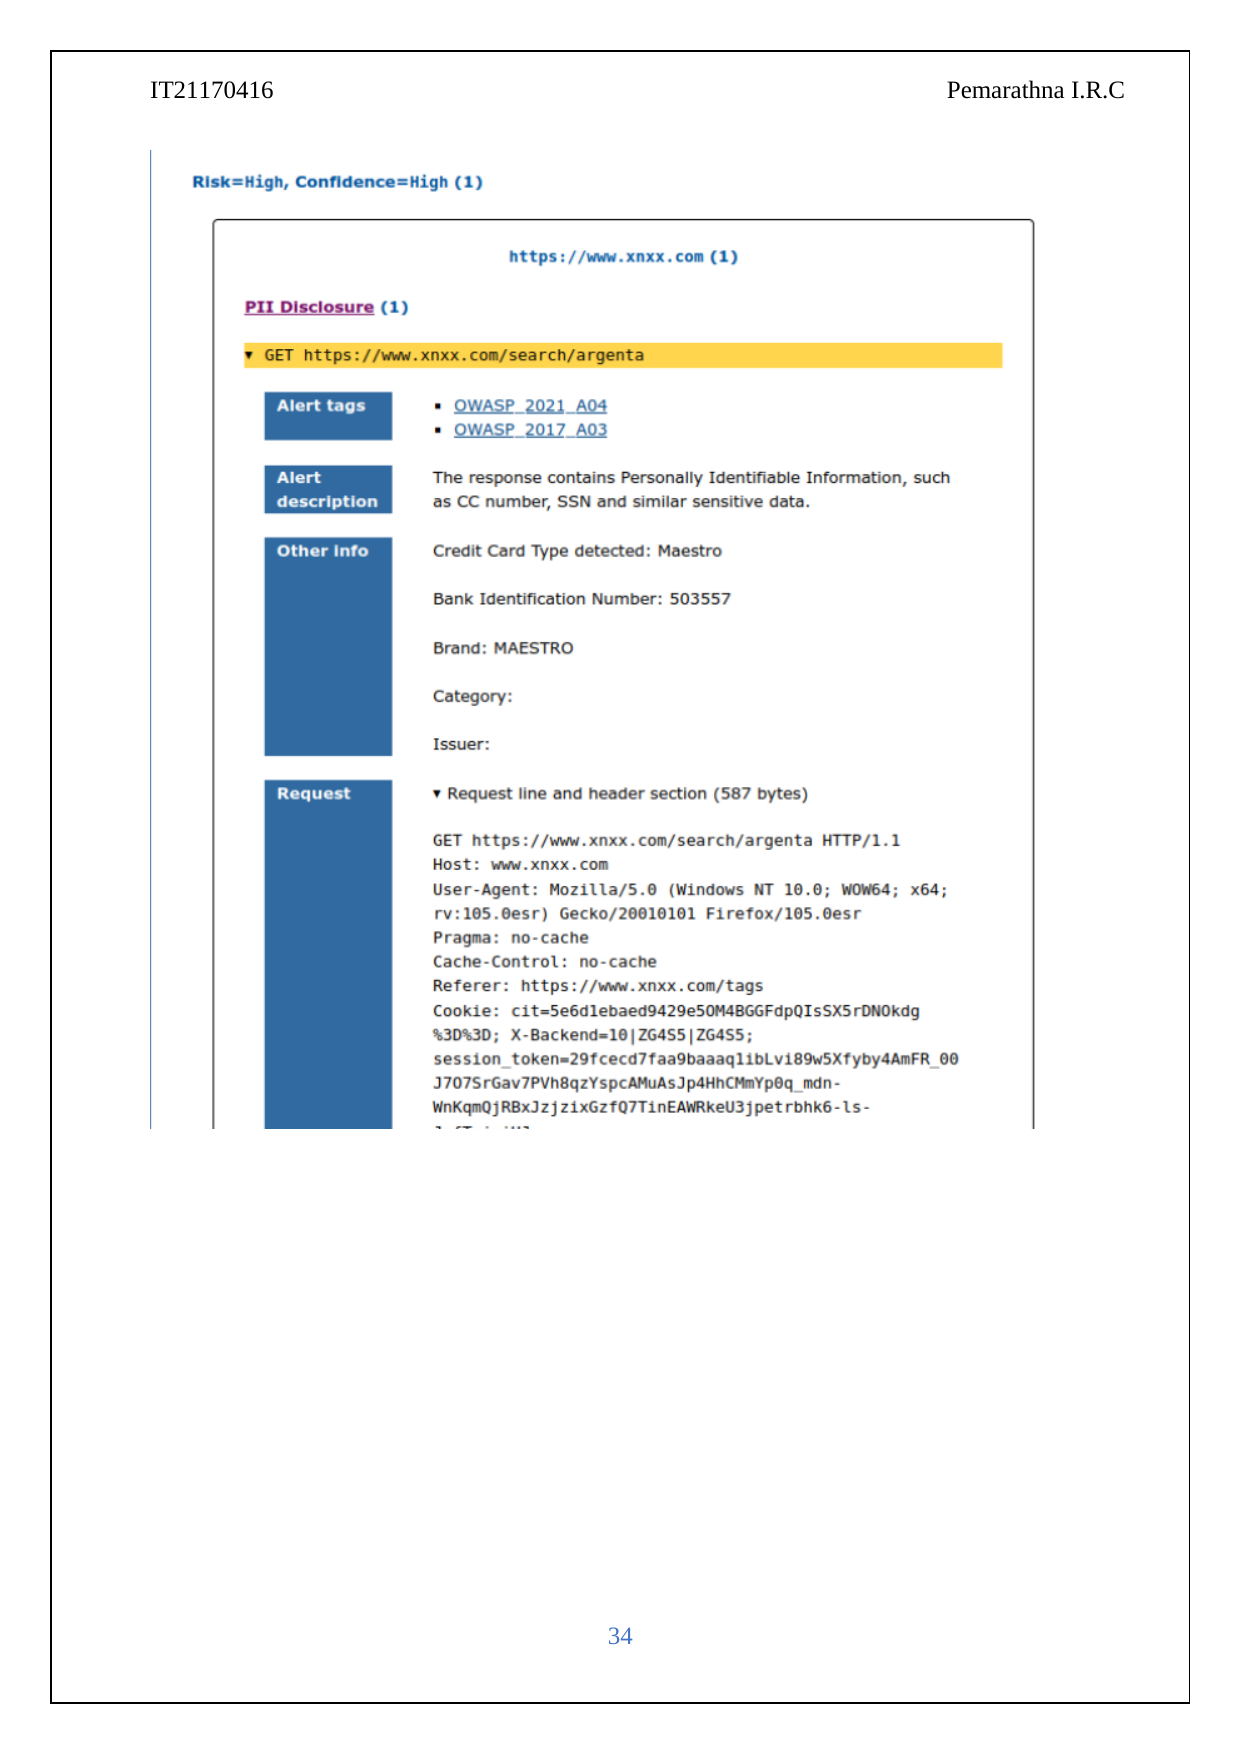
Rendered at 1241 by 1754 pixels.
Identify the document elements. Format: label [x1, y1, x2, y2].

picture [150, 150, 1072, 1129]
